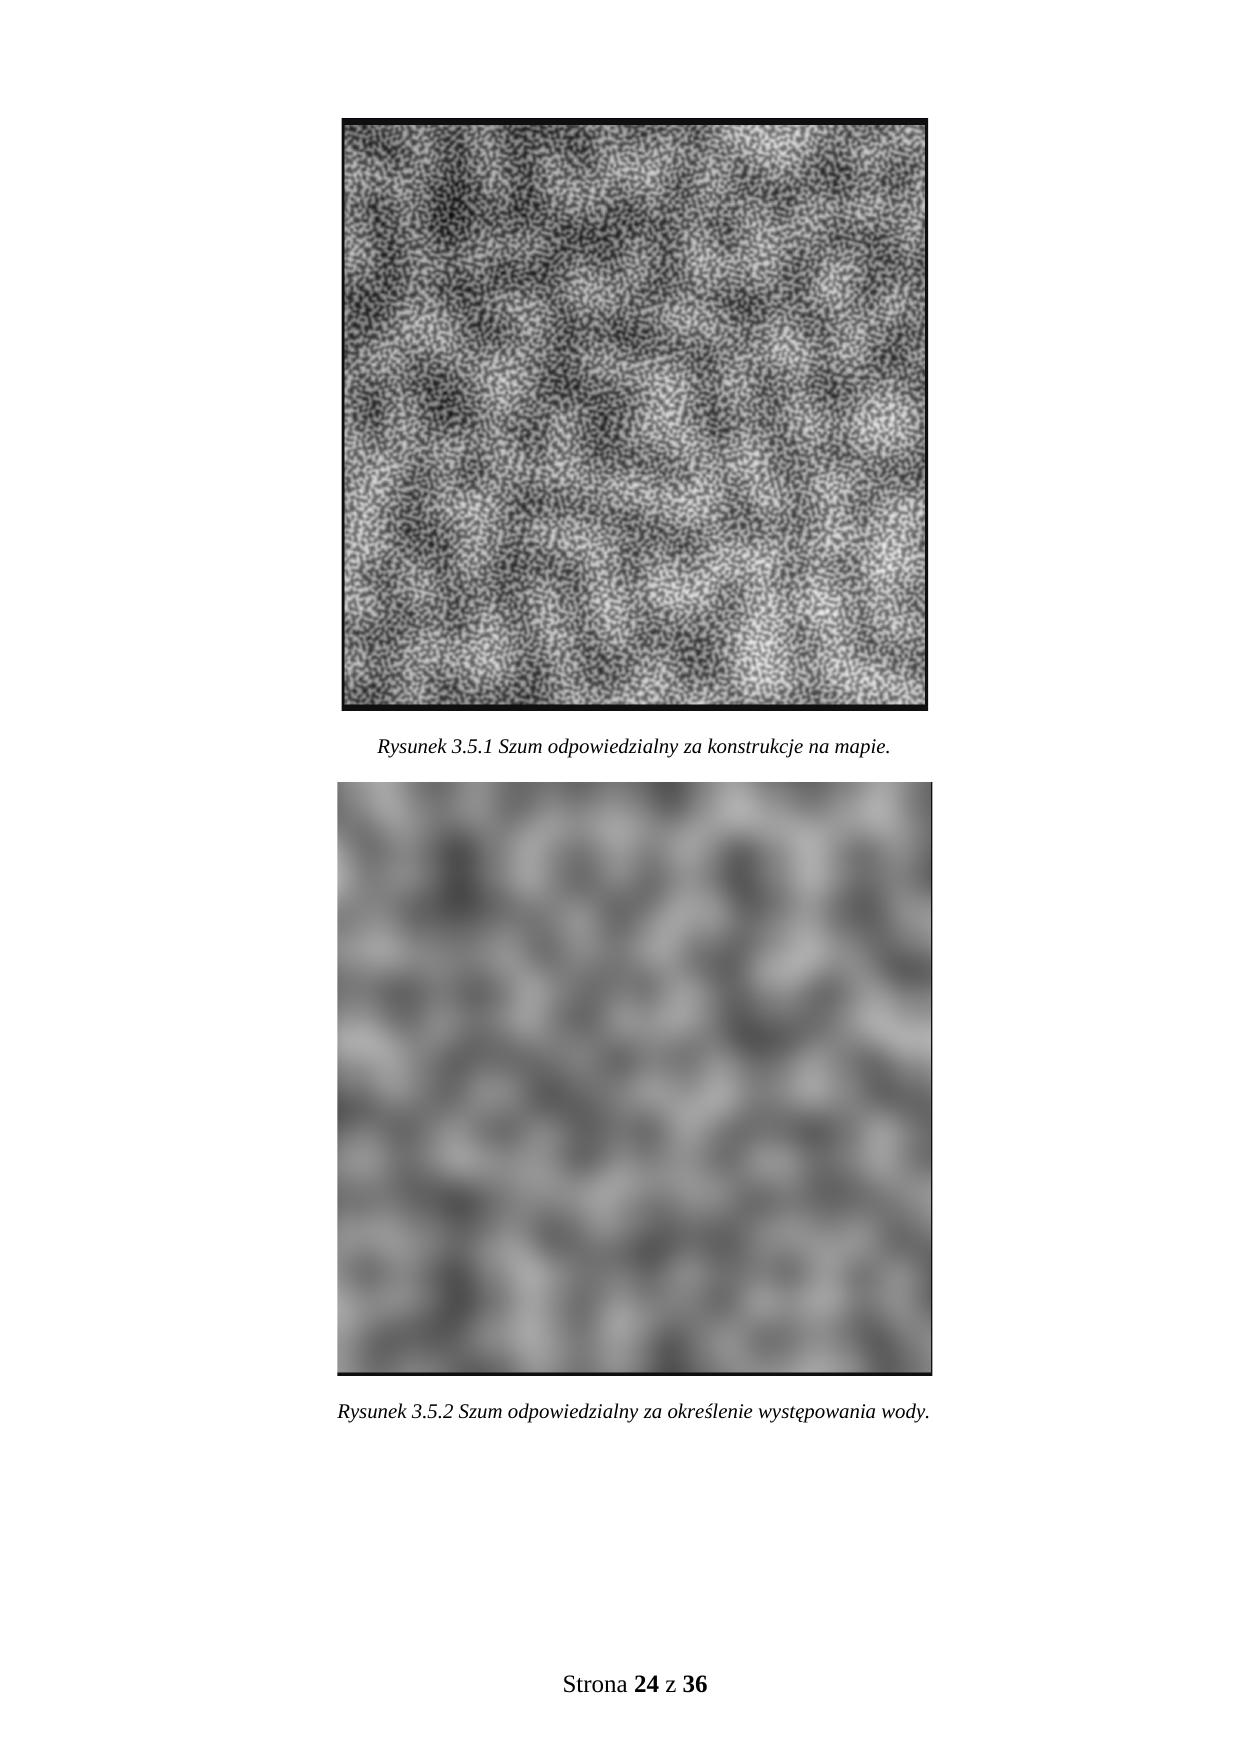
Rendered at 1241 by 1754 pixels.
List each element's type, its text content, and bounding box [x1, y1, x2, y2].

text Rysunek 3.5.2 Szum odpowiedzialny za określenie występowania wody. [177, 1399, 1092, 1423]
picture [337, 782, 933, 1376]
text Rysunek 3.5.1 Szum odpowiedzialny za konstrukcje na mapie. [177, 734, 1092, 758]
picture [341, 118, 929, 711]
